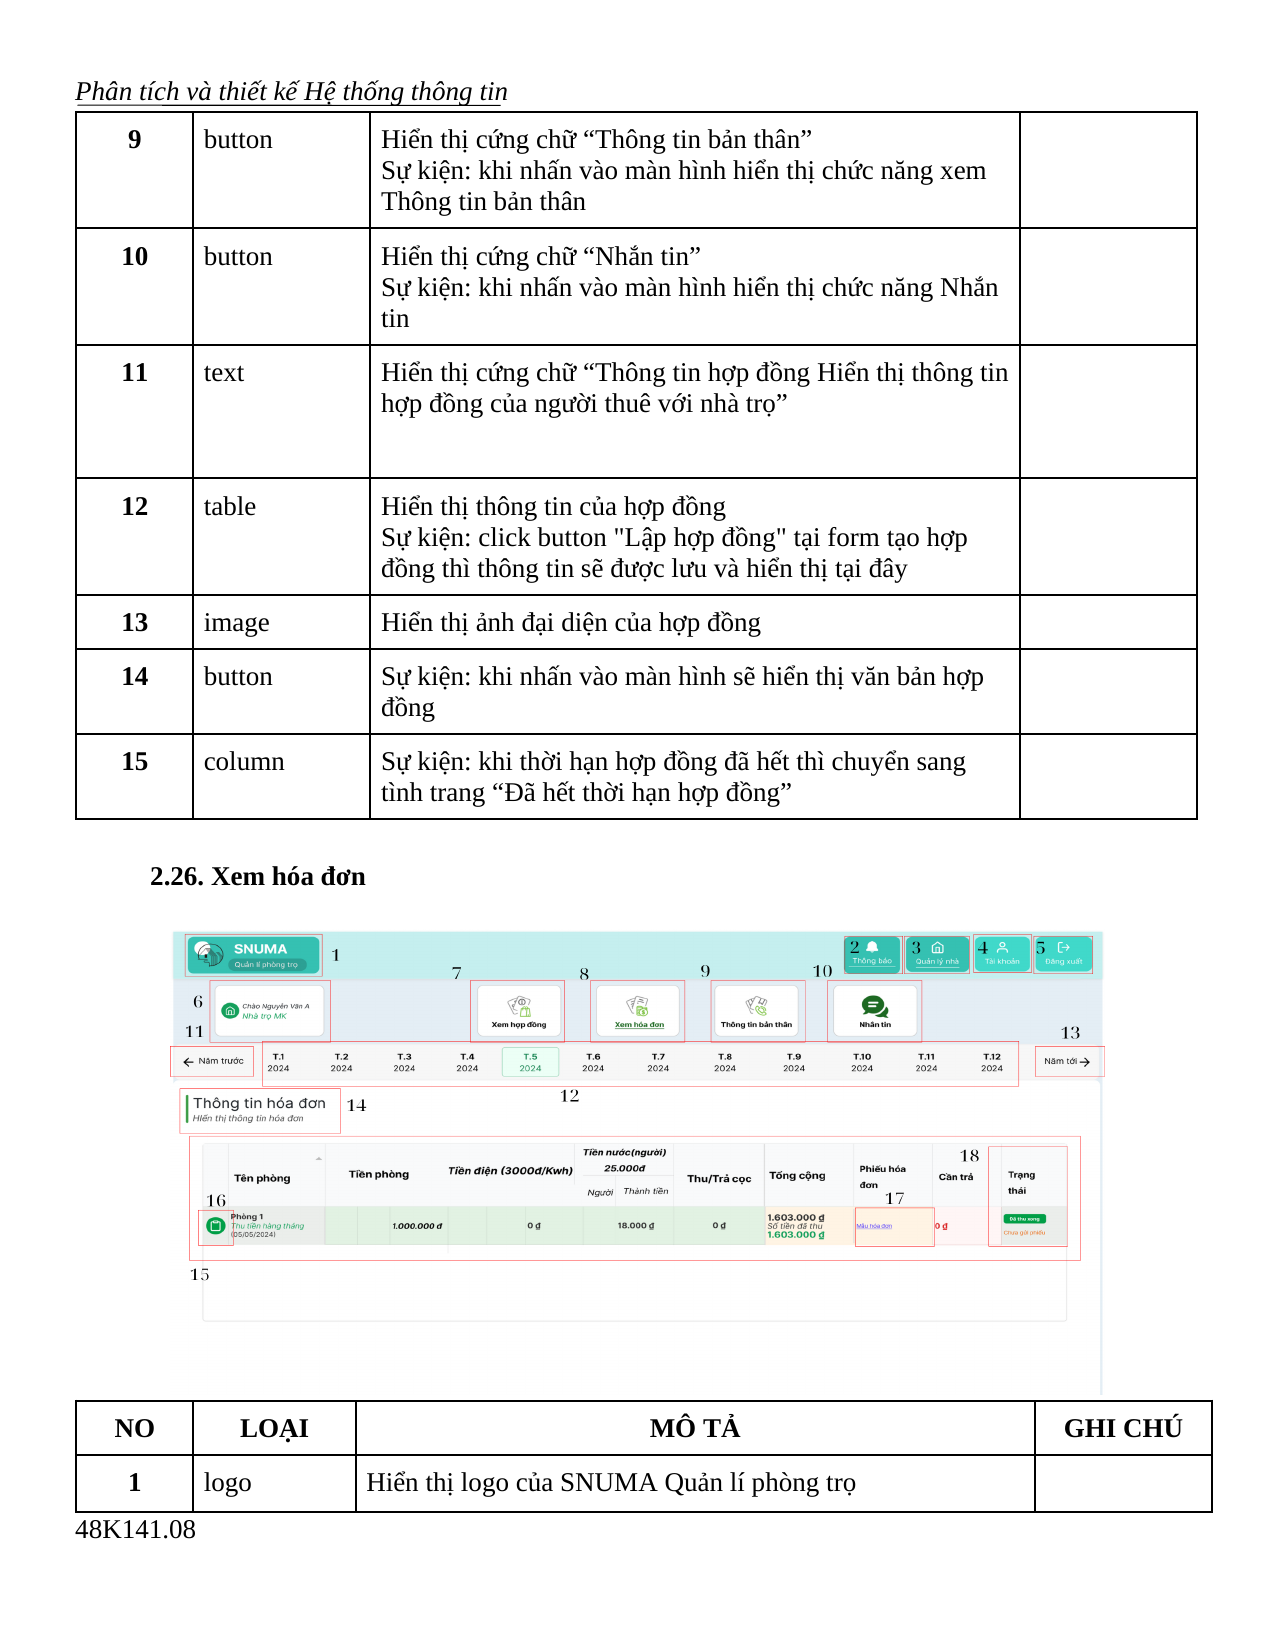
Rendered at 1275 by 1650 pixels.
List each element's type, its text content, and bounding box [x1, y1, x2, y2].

table_cell [1021, 229, 1196, 343]
table_cell 13 [77, 596, 192, 647]
table_cell button [194, 650, 369, 733]
table_cell image [194, 596, 369, 647]
table_cell [1021, 650, 1196, 733]
table_cell 10 [77, 229, 192, 343]
table_cell 11 [77, 346, 192, 477]
table_cell table [194, 479, 369, 593]
table_cell 15 [77, 735, 192, 818]
table_cell button [194, 113, 369, 227]
table_cell Hiển thị cứng chữ “Thông tin hợp đồng Hiển thị thông tin hợp đồng của người thuê với nhà trọ” [371, 346, 1019, 477]
picture [170, 929, 1105, 1395]
table_header NO [77, 1402, 192, 1453]
table_cell [1021, 735, 1196, 818]
table_header MÔ TẢ [357, 1402, 1034, 1453]
table_cell button [194, 229, 369, 343]
table_cell column [194, 735, 369, 818]
table_cell text [194, 346, 369, 477]
table_cell [1021, 346, 1196, 477]
table_cell Hiển thị ảnh đại diện của hợp đồng [371, 596, 1019, 647]
table_header LOẠI [194, 1402, 355, 1453]
table_cell Hiển thị cứng chữ “Nhắn tin” Sự kiện: khi nhấn vào màn hình hiển thị chức năng Nhắn tin [371, 229, 1019, 343]
table_cell 1 [77, 1456, 192, 1511]
table_cell [1036, 1456, 1211, 1511]
table_cell 9 [77, 113, 192, 227]
table_cell 12 [77, 479, 192, 593]
table_cell [1021, 479, 1196, 593]
table_cell Sự kiện: khi thời hạn hợp đồng đã hết thì chuyển sang tình trang “Đã hết thời hạn hợp đồng” [371, 735, 1019, 818]
table_cell [1021, 113, 1196, 227]
table_cell Hiển thị cứng chữ “Thông tin bản thân” Sự kiện: khi nhấn vào màn hình hiển thị chức năng xem Thông tin bản thân [371, 113, 1019, 227]
table_cell Hiển thị thông tin của hợp đồng Sự kiện: click button "Lập hợp đồng" tại form tạo hợp đồng thì thông tin sẽ được lưu và hiển thị tại đây [371, 479, 1019, 593]
subtitle 2.26. Xem hóa đơn [150, 860, 1200, 891]
table_cell Sự kiện: khi nhấn vào màn hình sẽ hiển thị văn bản hợp đồng [371, 650, 1019, 733]
table_header GHI CHÚ [1036, 1402, 1211, 1453]
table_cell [357, 1456, 1034, 1511]
table_cell logo [194, 1456, 355, 1511]
table_cell [1021, 596, 1196, 647]
table_cell 14 [77, 650, 192, 733]
